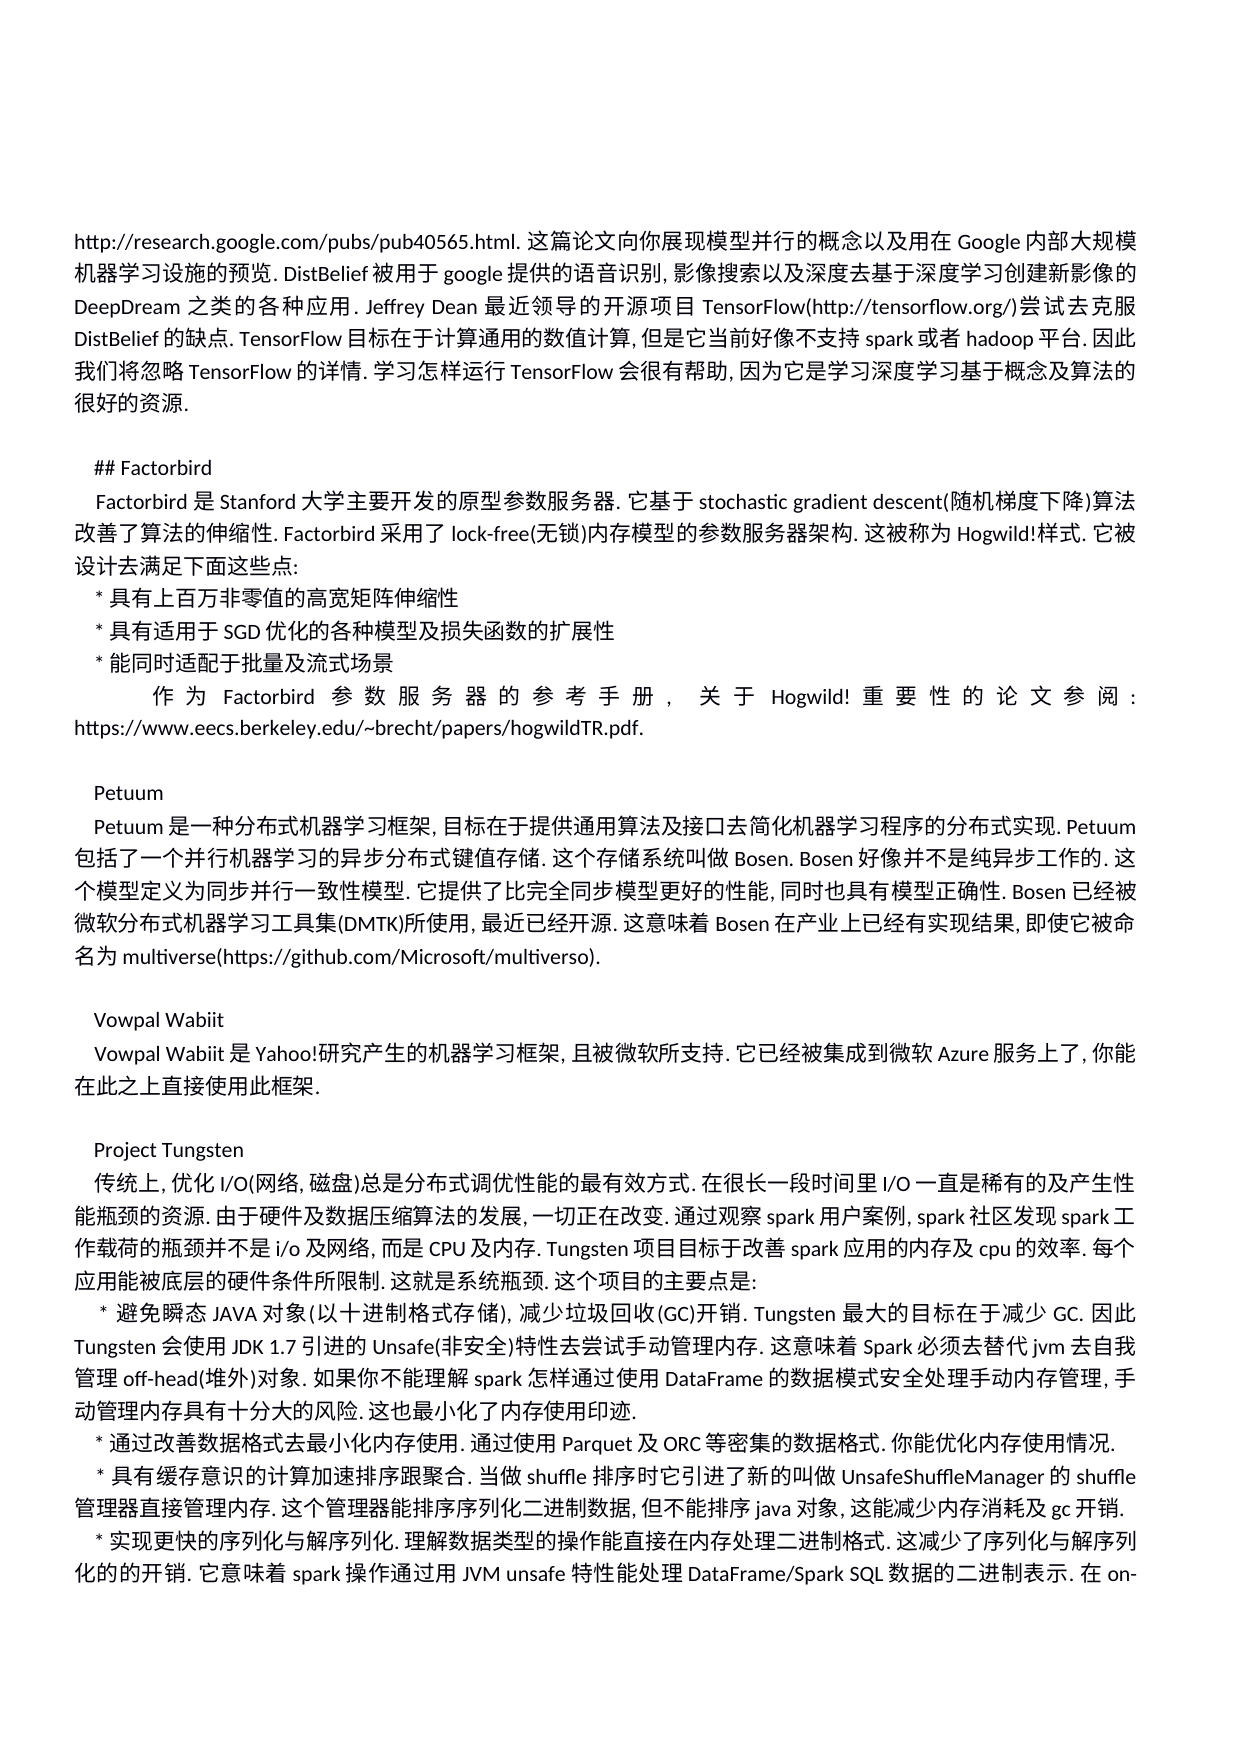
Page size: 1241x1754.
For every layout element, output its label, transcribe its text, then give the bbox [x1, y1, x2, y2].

text Petuum [74, 776, 1137, 808]
text Petuum是一种分布式机器学习框架, 目标在于提供通用算法及接口去简化机器学习程序的分布式实现. Petuum包括了一个并行机器学习的异步分布式键值存储. 这个存储系统叫做Bosen. Bosen好像并不是纯异步工作的. 这个模型定义为同步并行一致性模型. 它提供了比完全同步模型更好的性能, 同时也具有模型正确性. Bosen已经被微软分布式机器学习工具集(DMTK)所使用, 最近已经开源. 这意味着Bosen在产业上已经有实现结果, 即使它被命名为multiverse(https://github.com/Microsoft/multiverso). [74, 808, 1137, 971]
text 作为Factorbird参数服务器的参考手册, 关于Hogwild!重要性的论文参阅: https://www.eecs.berkeley.edu/~brecht/papers/hogwildTR.pdf. [74, 678, 1137, 743]
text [74, 1523, 1137, 1588]
text 传统上, 优化I/O(网络, 磁盘)总是分布式调优性能的最有效方式. 在很长一段时间里I/O一直是稀有的及产生性能瓶颈的资源. 由于硬件及数据压缩算法的发展, 一切正在改变. 通过观察spark用户案例, spark社区发现spark工作载荷的瓶颈并不是i/o及网络, 而是CPU及内存. Tungsten项目目标于改善spark应用的内存及cpu的效率. 每个应用能被底层的硬件条件所限制. 这就是系统瓶颈. 这个项目的主要点是: [74, 1166, 1137, 1296]
text Vowpal Wabiit是Yahoo!研究产生的机器学习框架, 且被微软所支持. 它已经被集成到微软Azure服务上了, 你能在此之上直接使用此框架. [74, 1036, 1137, 1101]
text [74, 223, 1137, 418]
text * 具有上百万非零值的高宽矩阵伸缩性 [74, 581, 1137, 613]
text Project Tungsten [74, 1133, 1137, 1166]
text * 能同时适配于批量及流式场景 [74, 646, 1137, 678]
text * 具有适用于SGD优化的各种模型及损失函数的扩展性 [74, 613, 1137, 646]
text ## Factorbird [74, 451, 1137, 483]
text * 通过改善数据格式去最小化内存使用. 通过使用Parquet及ORC等密集的数据格式. 你能优化内存使用情况. [74, 1426, 1137, 1458]
text * 避免瞬态JAVA对象(以十进制格式存储), 减少垃圾回收(GC)开销. Tungsten最大的目标在于减少GC. 因此Tungsten会使用JDK 1.7引进的Unsafe(非安全)特性去尝试手动管理内存. 这意味着Spark必须去替代jvm去自我管理off-head(堆外)对象. 如果你不能理解spark怎样通过使用DataFrame的数据模式安全处理手动内存管理, 手动管理内存具有十分大的风险. 这也最小化了内存使用印迹. [74, 1296, 1137, 1426]
text * 具有缓存意识的计算加速排序跟聚合. 当做shuffle 排序时它引进了新的叫做UnsafeShuffleManager的shuffle管理器直接管理内存. 这个管理器能排序序列化二进制数据, 但不能排序java对象, 这能减少内存消耗及gc开销. [74, 1458, 1137, 1523]
text Factorbird是Stanford大学主要开发的原型参数服务器. 它基于stochastic gradient descent(随机梯度下降)算法改善了算法的伸缩性. Factorbird采用了lock-free(无锁)内存模型的参数服务器架构. 这被称为Hogwild!样式. 它被设计去满足下面这些点: [74, 483, 1137, 581]
text Vowpal Wabiit [74, 1003, 1137, 1036]
